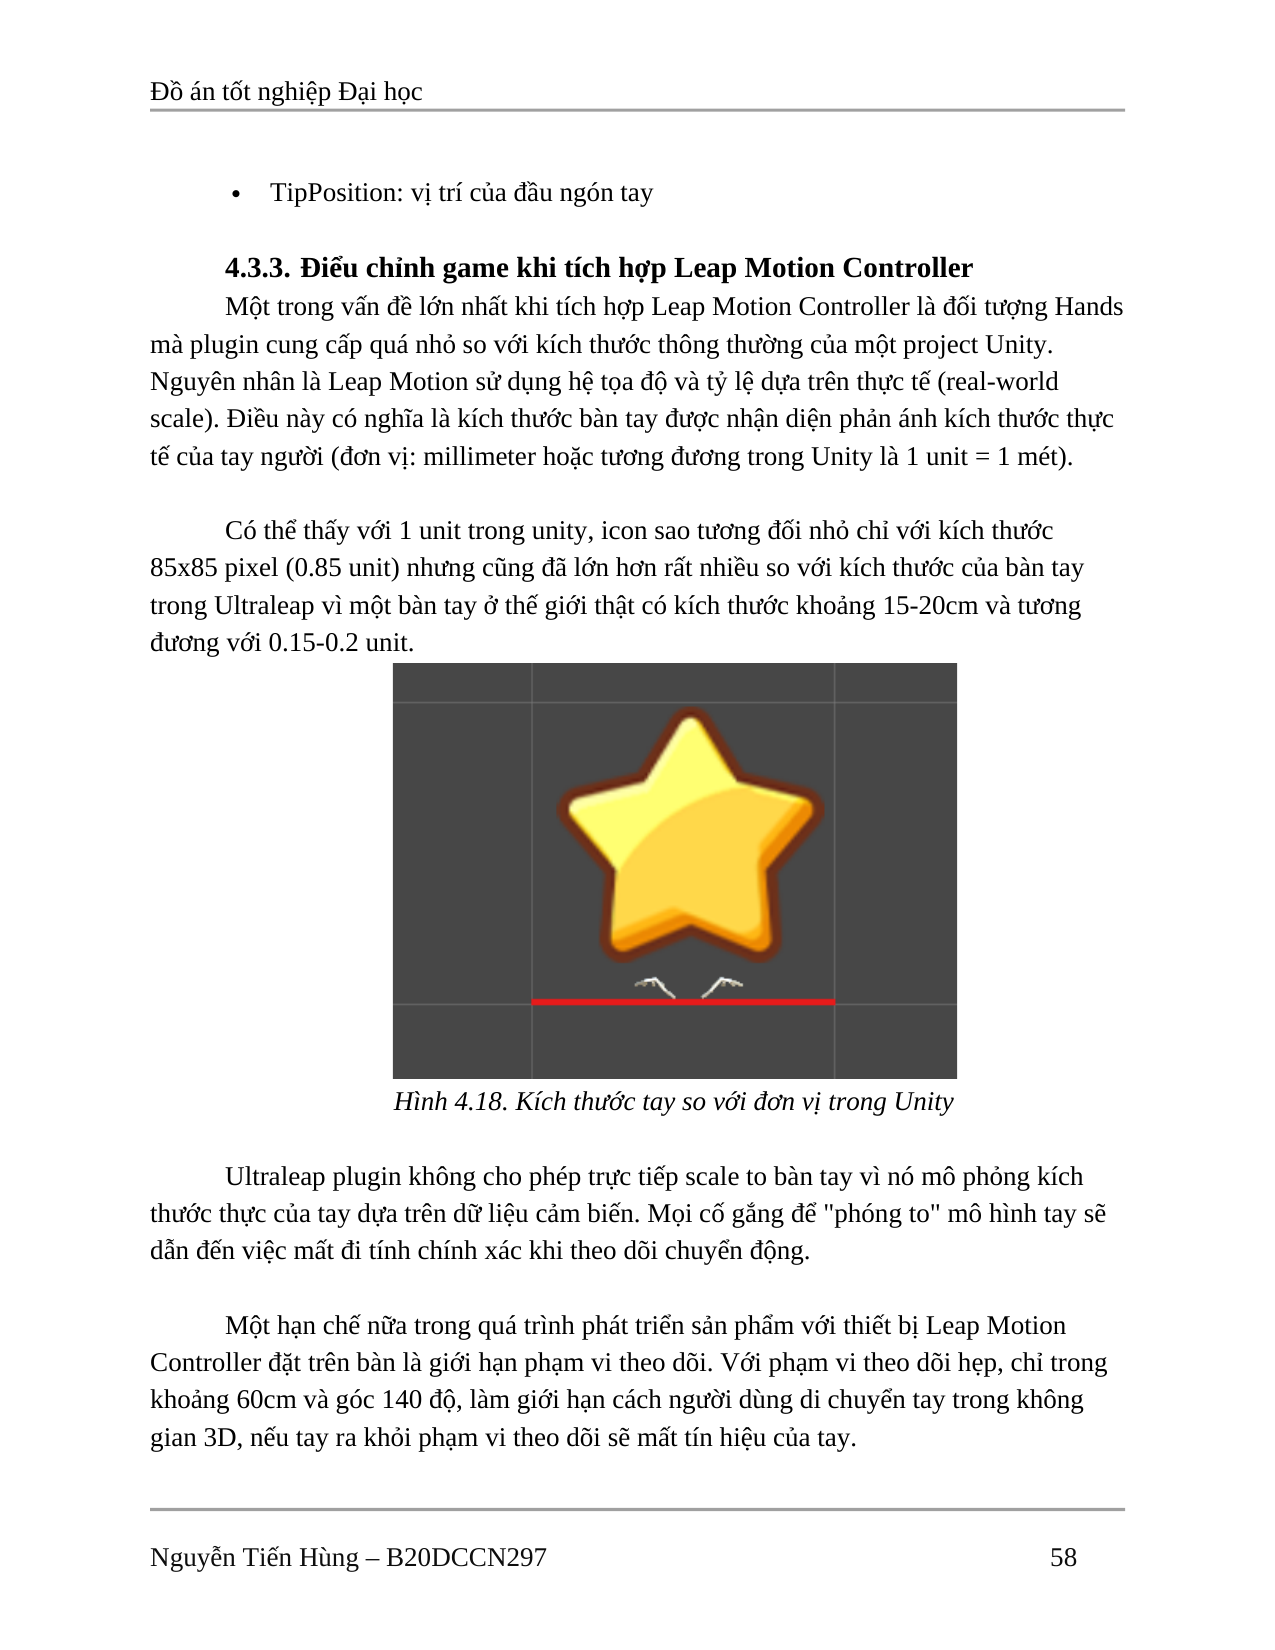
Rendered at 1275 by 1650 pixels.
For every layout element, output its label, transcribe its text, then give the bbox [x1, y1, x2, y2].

list TipPosition: vị trí của đầu ngón tay [232, 176, 1125, 207]
text Hình 4.18. Kích thước tay so với đơn vị trong Unity [225, 1085, 1125, 1116]
text Ultraleap plugin không cho phép trực tiếp scale to bàn tay vì nó mô phỏng kích thước thực của tay dựa trên dữ liệu cảm biến. Mọi cố gắng để "phóng to" mô hình tay sẽ dẫn đến việc mất đi tính chính xác khi theo dõi chuyển động. [150, 1160, 1125, 1266]
text Một hạn chế nữa trong quá trình phát triển sản phẩm với thiết bị Leap Motion Controller đặt trên bàn là giới hạn phạm vi theo dõi. Với phạm vi theo dõi hẹp, chỉ trong khoảng 60cm và góc 140 độ, làm giới hạn cách người dùng di chuyển tay trong không gian 3D, nếu tay ra khỏi phạm vi theo dõi sẽ mất tín hiệu của tay. [150, 1309, 1125, 1452]
list Điểu chỉnh game khi tích hợp Leap Motion Controller [225, 250, 1125, 284]
text Có thể thấy với 1 unit trong unity, icon sao tương đối nhỏ chỉ với kích thước 85x85 pixel (0.85 unit) nhưng cũng đã lớn hơn rất nhiều so với kích thước của bàn tay trong Ultraleap vì một bàn tay ở thế giới thật có kích thước khoảng 15-20cm và tương đương với 0.15-0.2 unit. [150, 514, 1125, 657]
text Một trong vấn đề lớn nhất khi tích hợp Leap Motion Controller là đối tượng Hands mà plugin cung cấp quá nhỏ so với kích thước thông thường của một project Unity. Nguyên nhân là Leap Motion sử dụng hệ tọa độ và tỷ lệ dựa trên thực tế (real-world scale). Điều này có nghĩa là kích thước bàn tay được nhận diện phản ánh kích thước thực tế của tay người (đơn vị: millimeter hoặc tương đương trong Unity là 1 unit = 1 mét). [150, 290, 1125, 471]
picture [392, 663, 958, 1079]
